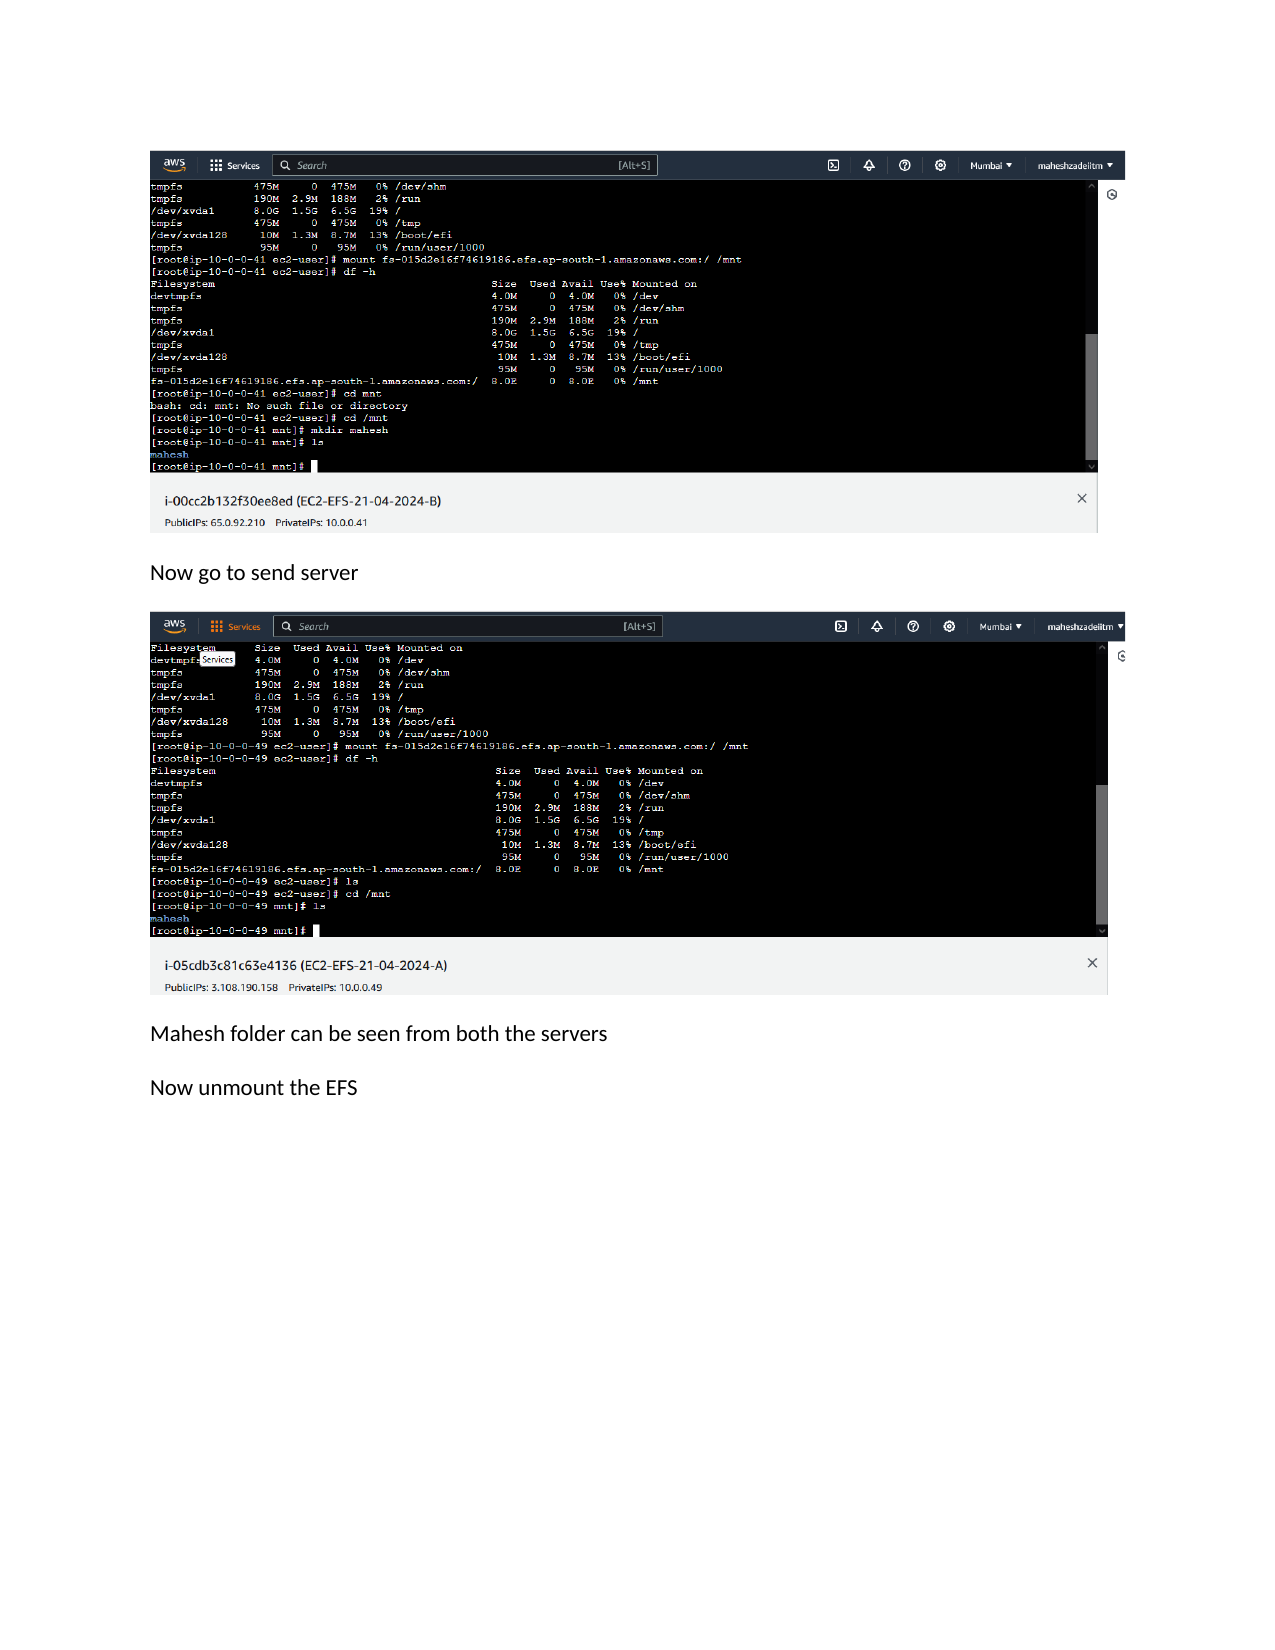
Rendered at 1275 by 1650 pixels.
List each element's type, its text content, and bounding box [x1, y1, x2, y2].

text Now go to send server [150, 558, 1125, 586]
picture [150, 150, 1125, 533]
text Now unmount the EFS [150, 1073, 1125, 1101]
text Mahesh folder can be seen from both the servers [150, 1019, 1125, 1048]
picture [150, 610, 1125, 995]
